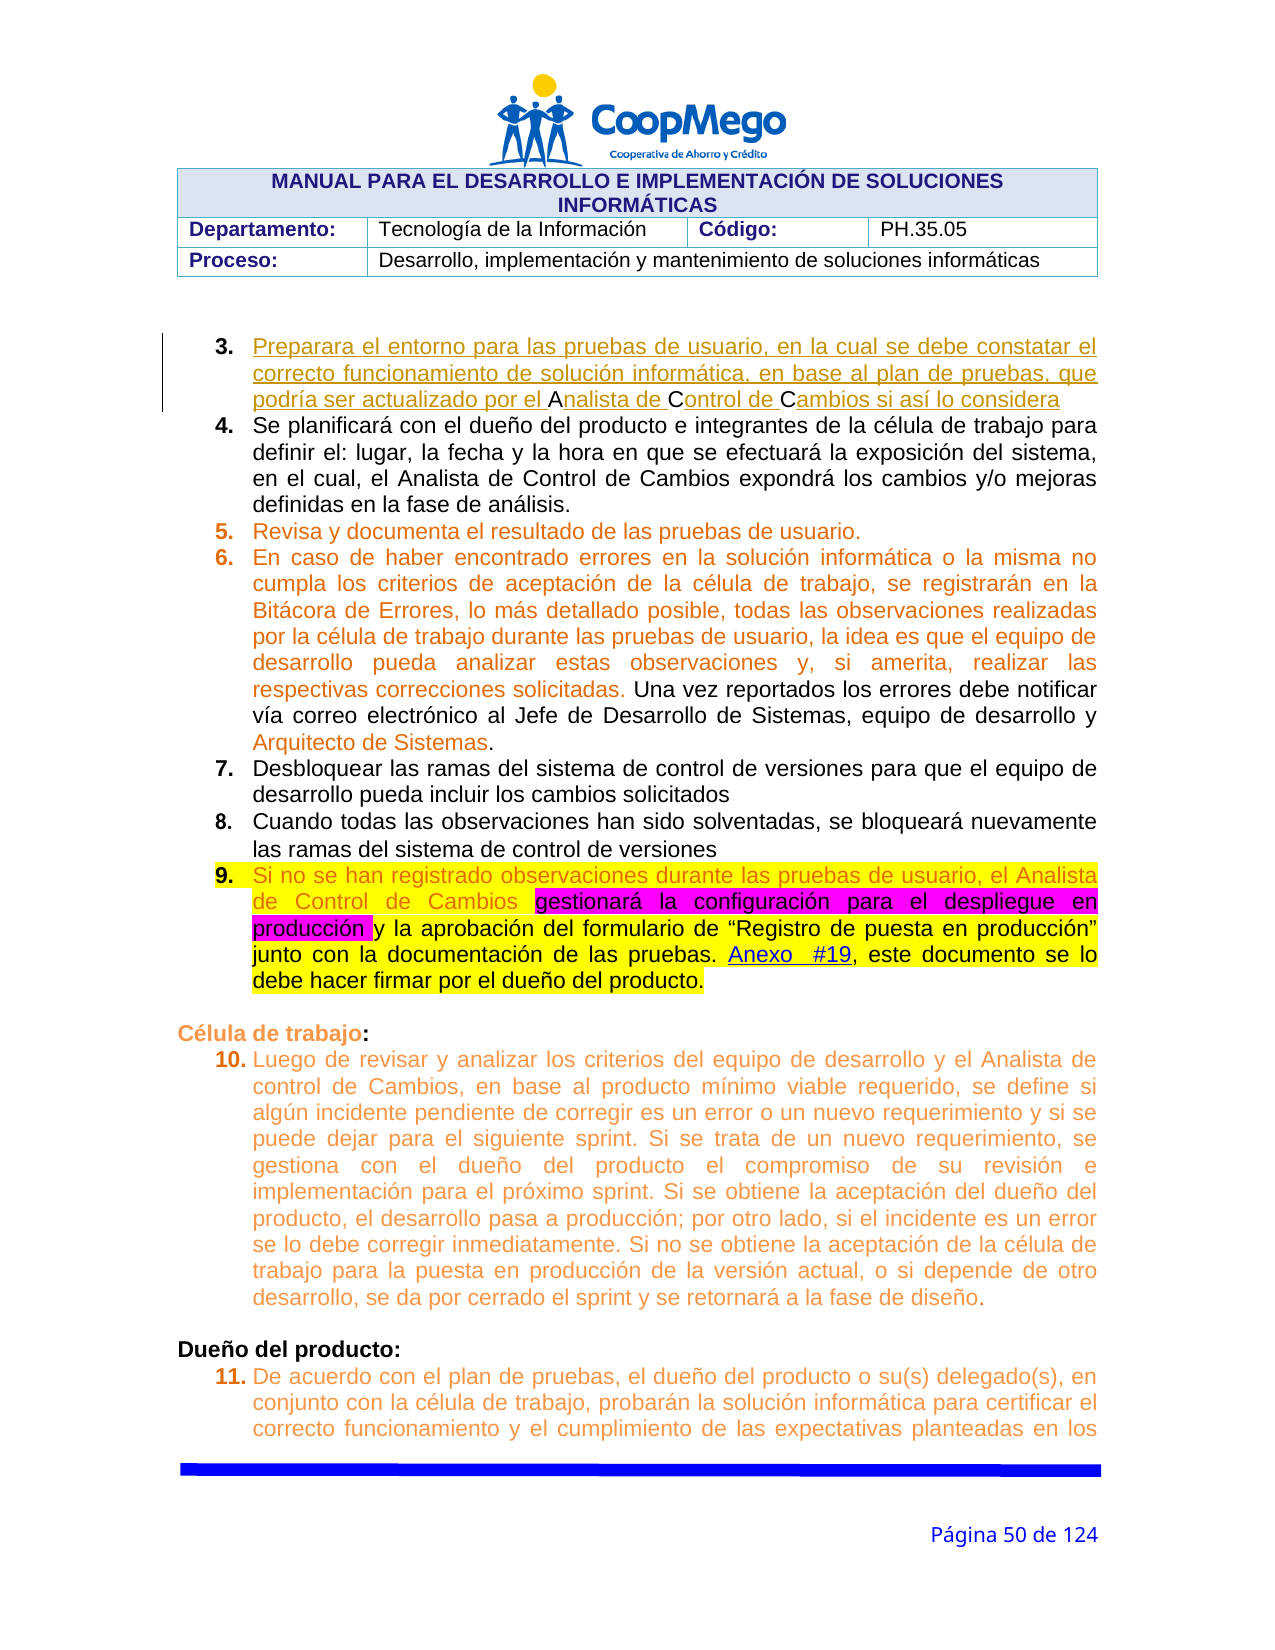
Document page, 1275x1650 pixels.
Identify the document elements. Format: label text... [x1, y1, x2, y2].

list Cuando todas las observaciones han sido solventadas, se bloqueará nuevamente las ramas del sistema de control de versiones [215, 807, 1098, 862]
text Célula de trabajo: [177, 1020, 1098, 1046]
list Luego de revisar y analizar los criterios del equipo de desarrollo y el Analista de control de Cambios, en base al producto mínimo viable requerido, se define si algún incidente pendiente de corregir es un error o un nuevo requerimiento y si se puede dejar para el siguiente sprint. Si se trata de un nuevo requerimiento, se gestiona con el dueño del producto el compromiso de su revisión e implementación para el próximo sprint. Si se obtiene la aceptación del dueño del producto, el desarrollo pasa a producción; por otro lado, si el incidente es un error se lo debe corregir inmediatamente. Si no se obtiene la aceptación de la célula de trabajo para la puesta en producción de la versión actual, o si depende de otro desarrollo, se da por cerrado el sprint y se retornará a la fase de diseño. [215, 1046, 1098, 1310]
list Si no se han registrado observaciones durante las pruebas de usuario, el Analista de Control de Cambios gestionará la configuración para el despliegue en producción y la aprobación del formulario de “Registro de puesta en producción” junto con la documentación de las pruebas. Anexo #19, este documento se lo debe hacer firmar por el dueño del producto. [215, 888, 1098, 994]
list Revisa y documenta el resultado de las pruebas de usuario. [215, 518, 1098, 544]
picture [488, 73, 787, 168]
list ACC [215, 333, 1098, 412]
list Desbloquear las ramas del sistema de control de versiones para que el equipo de desarrollo pueda incluir los cambios solicitados [215, 755, 1098, 807]
text Dueño del producto: [177, 1336, 1098, 1363]
list Se planificará con el dueño del producto e integrantes de la célula de trabajo para definir el: lugar, la fecha y la hora en que se efectuará la exposición del sistema, en el cual, el Analista de Control de Cambios expondrá los cambios y/o mejoras definidas en la fase de análisis. [215, 412, 1098, 518]
list En caso de haber encontrado errores en la solución informática o la misma no cumpla los criterios de aceptación de la célula de trabajo, se registrarán en la Bitácora de Errores, lo más detallado posible, todas las observaciones realizadas por la célula de trabajo durante las pruebas de usuario, la idea es que el equipo de desarrollo pueda analizar estas observaciones y, si amerita, realizar las respectivas correcciones solicitadas. Una vez reportados los errores debe notificar vía correo electrónico al Jefe de Desarrollo de Sistemas, equipo de desarrollo y Arquitecto de Sistemas. [215, 544, 1098, 755]
